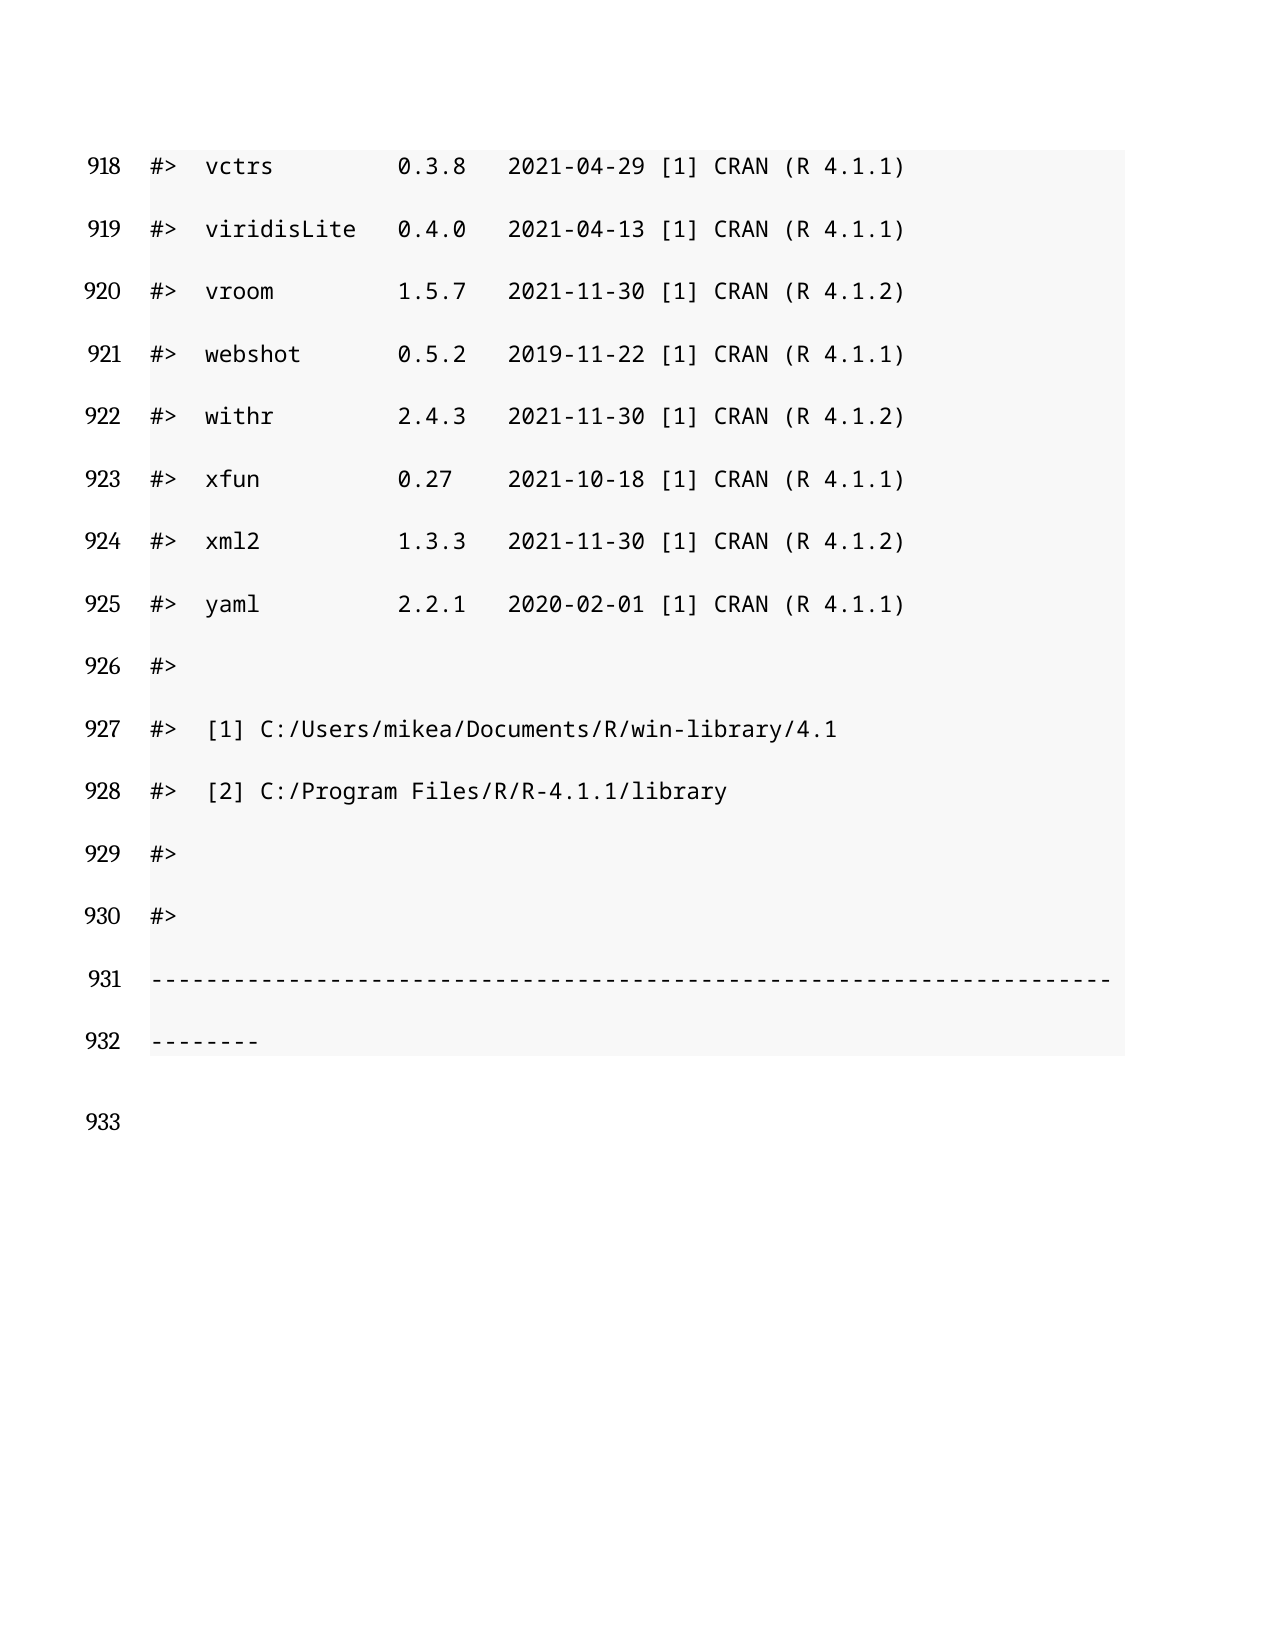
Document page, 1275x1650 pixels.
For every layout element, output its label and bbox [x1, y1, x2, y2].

text [150, 150, 1125, 1056]
